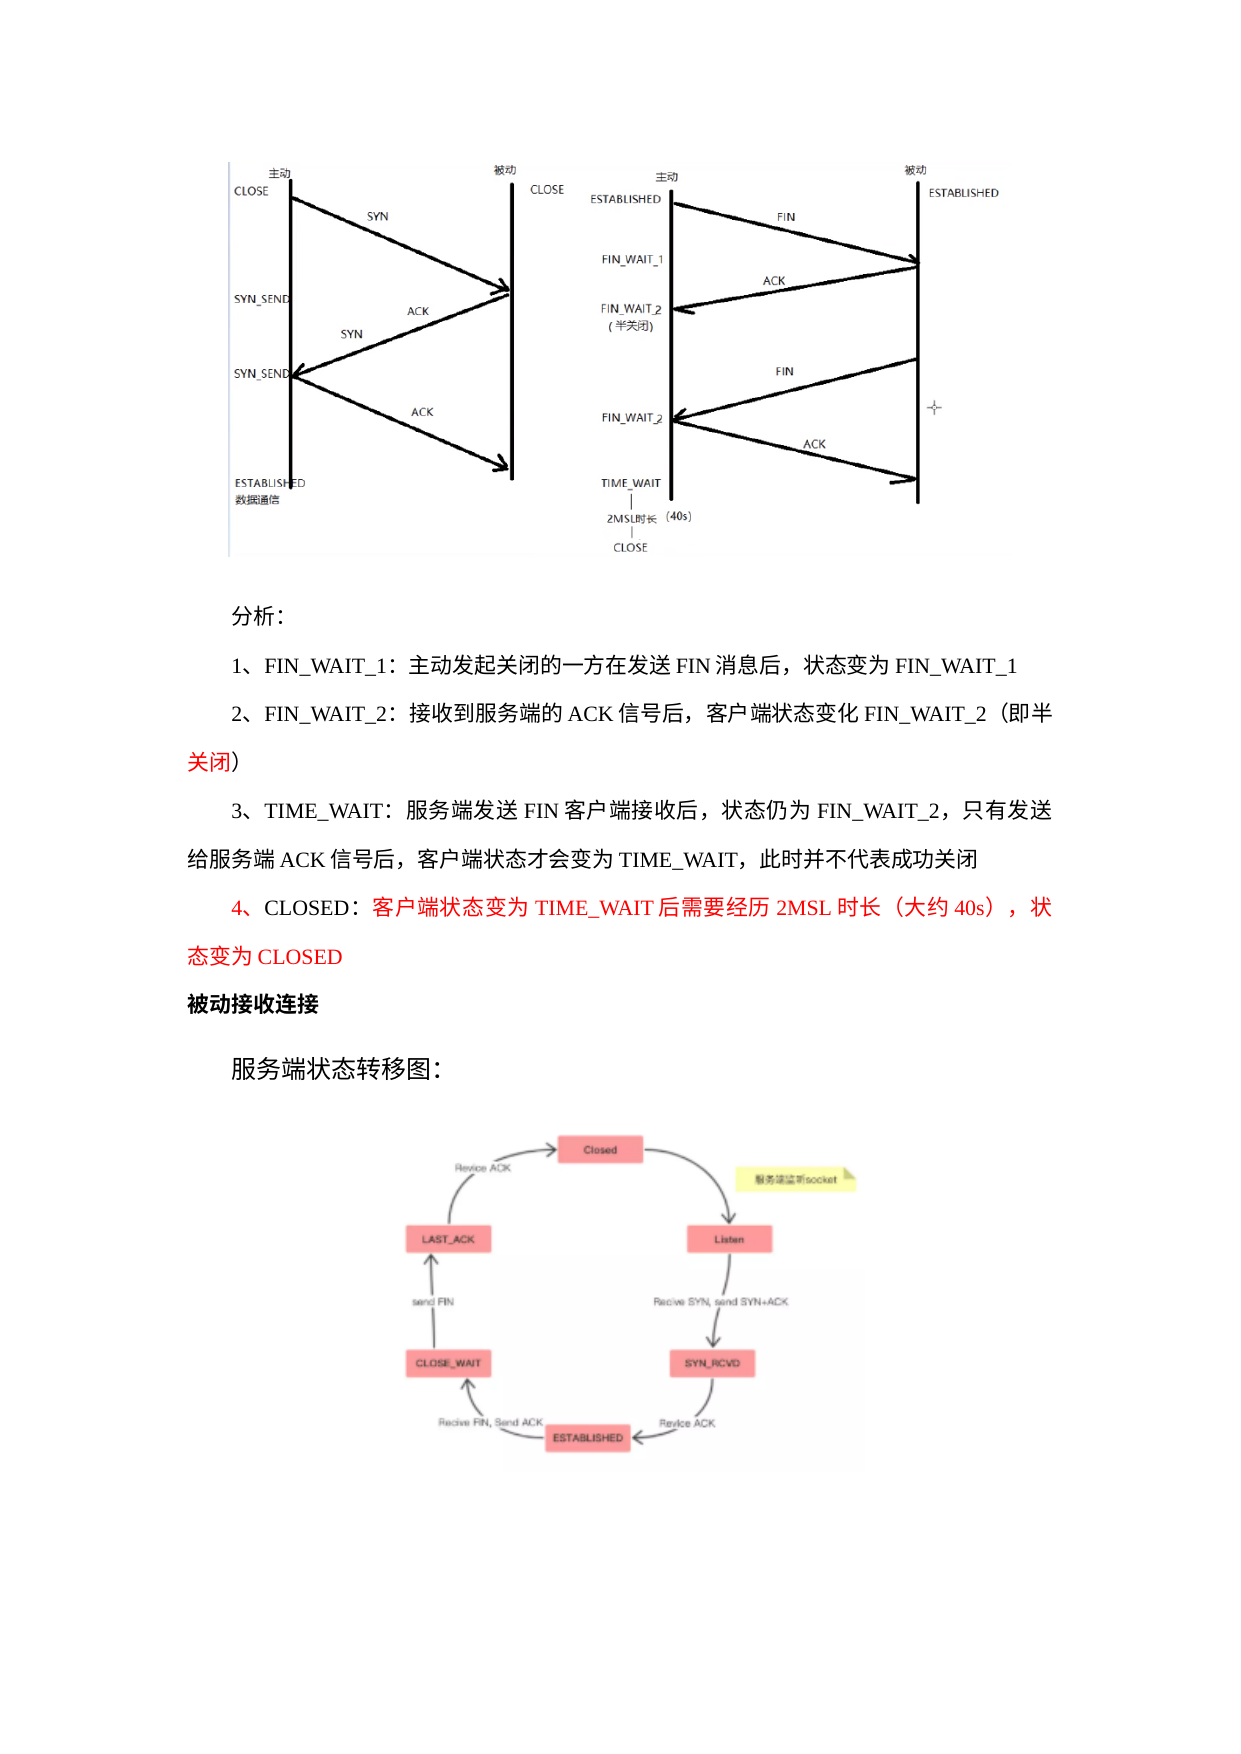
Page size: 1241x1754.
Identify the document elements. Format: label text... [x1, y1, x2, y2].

list CLOSED：客户端状态变为TIME_WAIT后需要经历2MSL时长（大约40s），状态变为CLOSED [187, 890, 1053, 971]
text 分析： [187, 599, 1053, 631]
picture [313, 1118, 927, 1473]
text 服务端状态转移图： [187, 1035, 1053, 1100]
picture [228, 162, 1013, 557]
list TIME_WAIT：服务端发送FIN客户端接收后，状态仍为FIN_WAIT_2，只有发送给服务端ACK信号后，客户端状态才会变为TIME_WAIT，此时并不代表成功关闭 [187, 793, 1053, 874]
list FIN_WAIT_2：接收到服务端的ACK信号后，客户端状态变化FIN_WAIT_2（即半关闭） [187, 696, 1053, 777]
list FIN_WAIT_1：主动发起关闭的一方在发送FIN消息后，状态变为FIN_WAIT_1 [187, 647, 1053, 680]
subtitle 被动接收连接 [187, 987, 1053, 1019]
